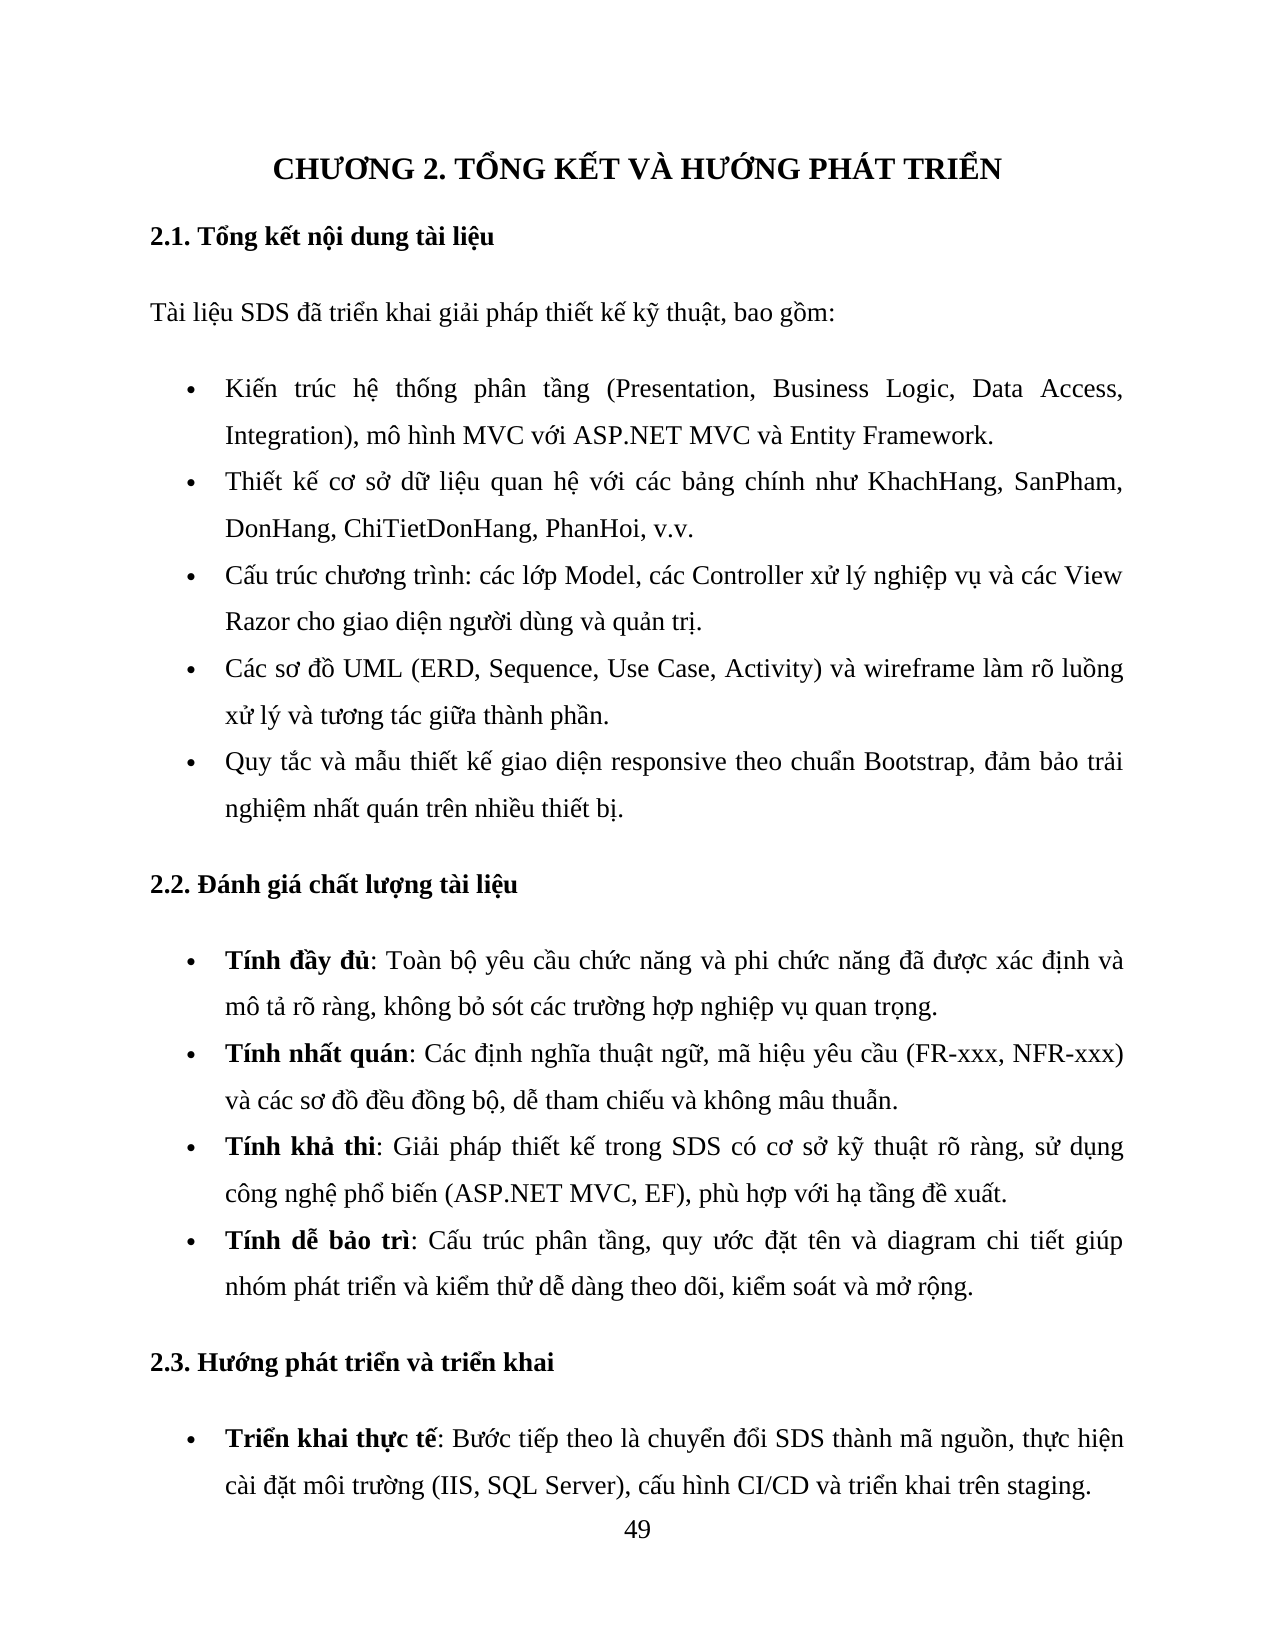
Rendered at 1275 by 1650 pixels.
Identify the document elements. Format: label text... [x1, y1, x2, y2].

subtitle CHƯƠNG 2. TỔNG KẾT VÀ HƯỚNG PHÁT TRIỂN [150, 150, 1125, 186]
list Thiết kế cơ sở dữ liệu quan hệ với các bảng chính như KhachHang, SanPham, DonHang, ChiTietDonHang, PhanHoi, v.v. [187, 466, 1125, 543]
subtitle 2.2. Đánh giá chất lượng tài liệu [150, 868, 1125, 899]
text Tài liệu SDS đã triển khai giải pháp thiết kế kỹ thuật, bao gồm: [150, 296, 1125, 327]
list Kiến trúc hệ thống phân tầng (Presentation, Business Logic, Data Access, Integration), mô hình MVC với ASP.NET MVC và Entity Framework. [187, 372, 1125, 450]
list Quy tắc và mẫu thiết kế giao diện responsive theo chuẩn Bootstrap, đảm bảo trải nghiệm nhất quán trên nhiều thiết bị. [187, 746, 1125, 823]
list Các sơ đồ UML (ERD, Sequence, Use Case, Activity) và wireframe làm rõ luồng xử lý và tương tác giữa thành phần. [187, 652, 1125, 730]
list Tính dễ bảo trì: Cấu trúc phân tầng, quy ước đặt tên và diagram chi tiết giúp nhóm phát triển và kiểm thử dễ dàng theo dõi, kiểm soát và mở rộng. [187, 1224, 1125, 1302]
list Tính đầy đủ: Toàn bộ yêu cầu chức năng và phi chức năng đã được xác định và mô tả rõ ràng, không bỏ sót các trường hợp nghiệp vụ quan trọng. [187, 944, 1125, 1022]
subtitle 2.3. Hướng phát triển và triển khai [150, 1346, 1125, 1377]
list Triển khai thực tế: Bước tiếp theo là chuyển đổi SDS thành mã nguồn, thực hiện cài đặt môi trường (IIS, SQL Server), cấu hình CI/CD và triển khai trên staging. [187, 1422, 1125, 1500]
list Cấu trúc chương trình: các lớp Model, các Controller xử lý nghiệp vụ và các View Razor cho giao diện người dùng và quản trị. [187, 559, 1125, 637]
list Tính khả thi: Giải pháp thiết kế trong SDS có cơ sở kỹ thuật rõ ràng, sử dụng công nghệ phổ biến (ASP.NET MVC, EF), phù hợp với hạ tầng đề xuất. [187, 1131, 1125, 1208]
list Tính nhất quán: Các định nghĩa thuật ngữ, mã hiệu yêu cầu (FR-xxx, NFR-xxx) và các sơ đồ đều đồng bộ, dễ tham chiếu và không mâu thuẫn. [187, 1037, 1125, 1115]
subtitle 2.1. Tổng kết nội dung tài liệu [150, 221, 1125, 252]
